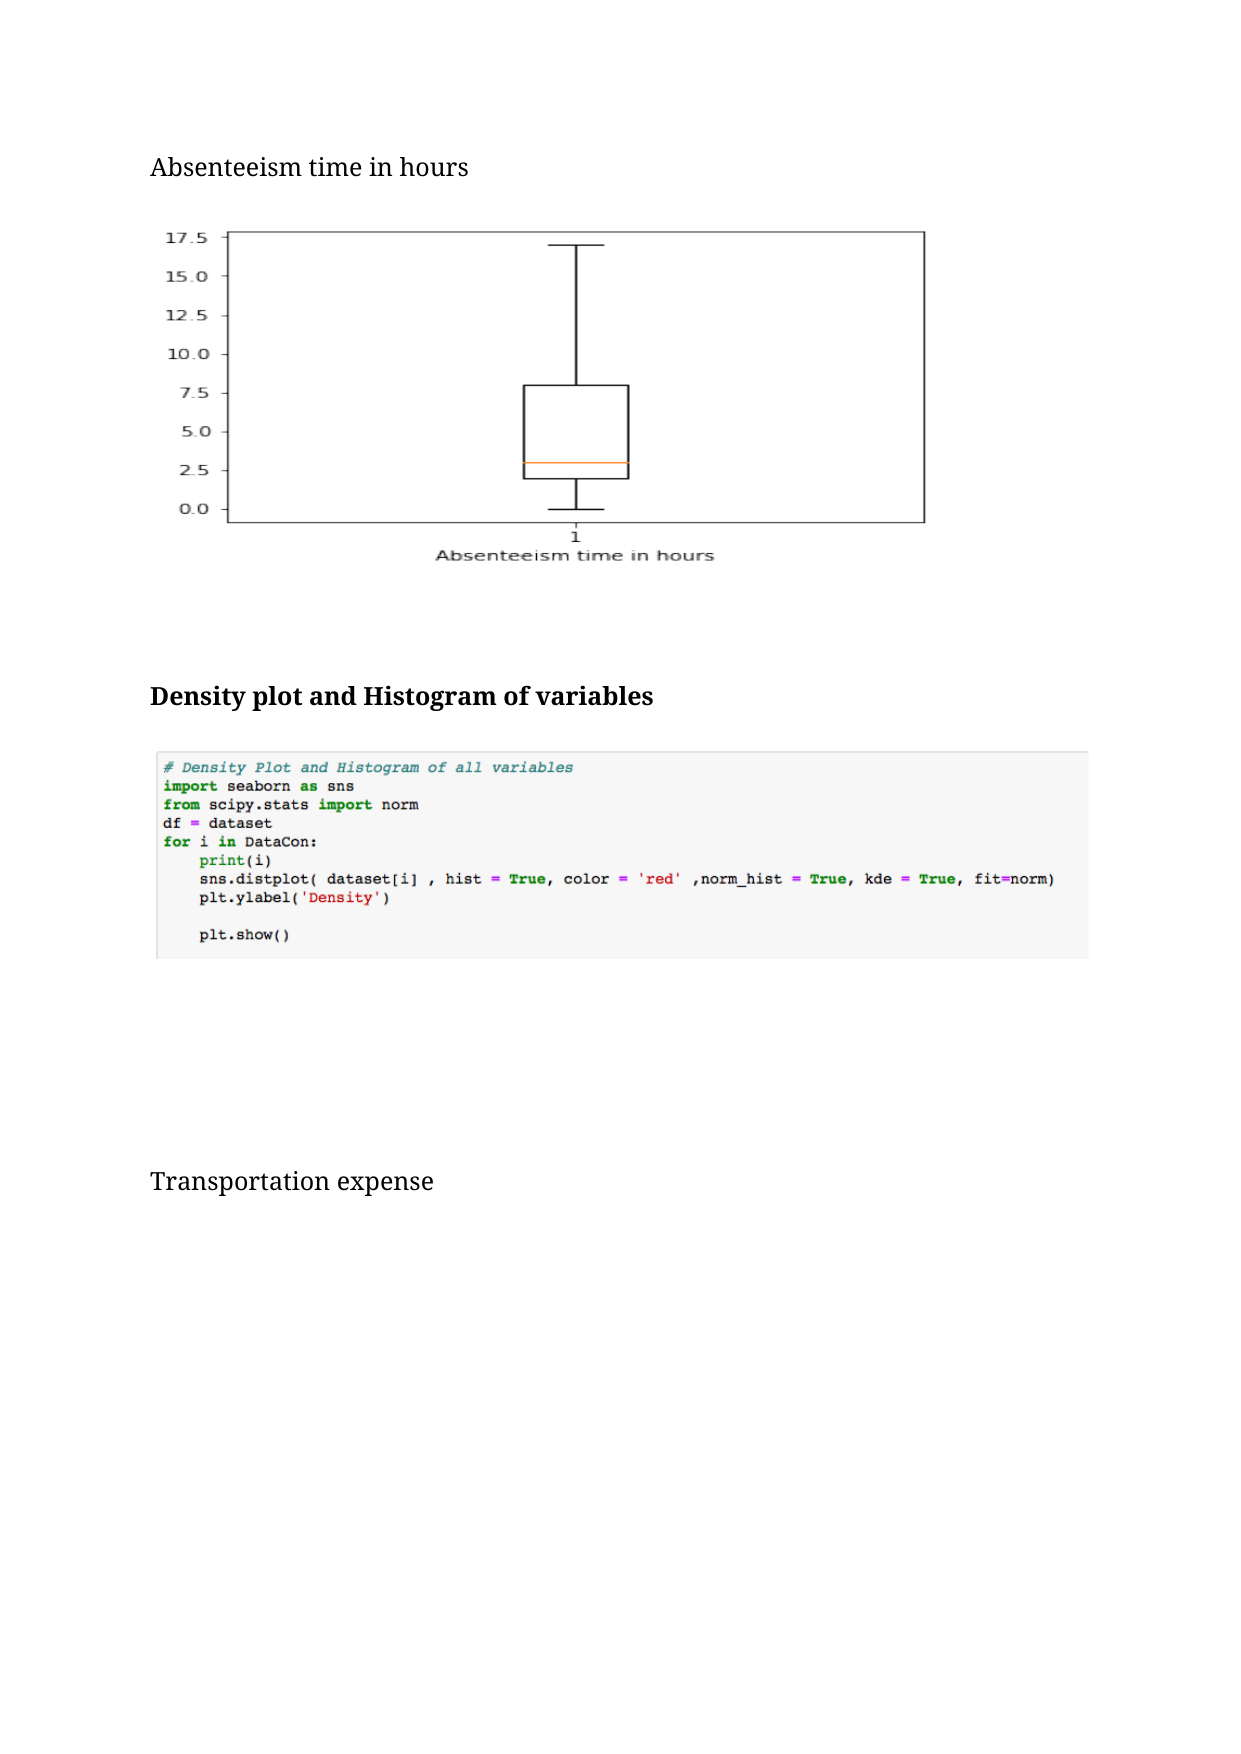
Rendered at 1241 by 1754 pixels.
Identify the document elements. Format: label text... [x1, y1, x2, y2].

text Transportation expense [150, 1163, 1090, 1197]
picture [150, 218, 947, 573]
text Absenteeism time in hours [150, 150, 1090, 184]
picture [150, 747, 1089, 959]
subtitle Density plot and Histogram of variables [150, 679, 1090, 713]
